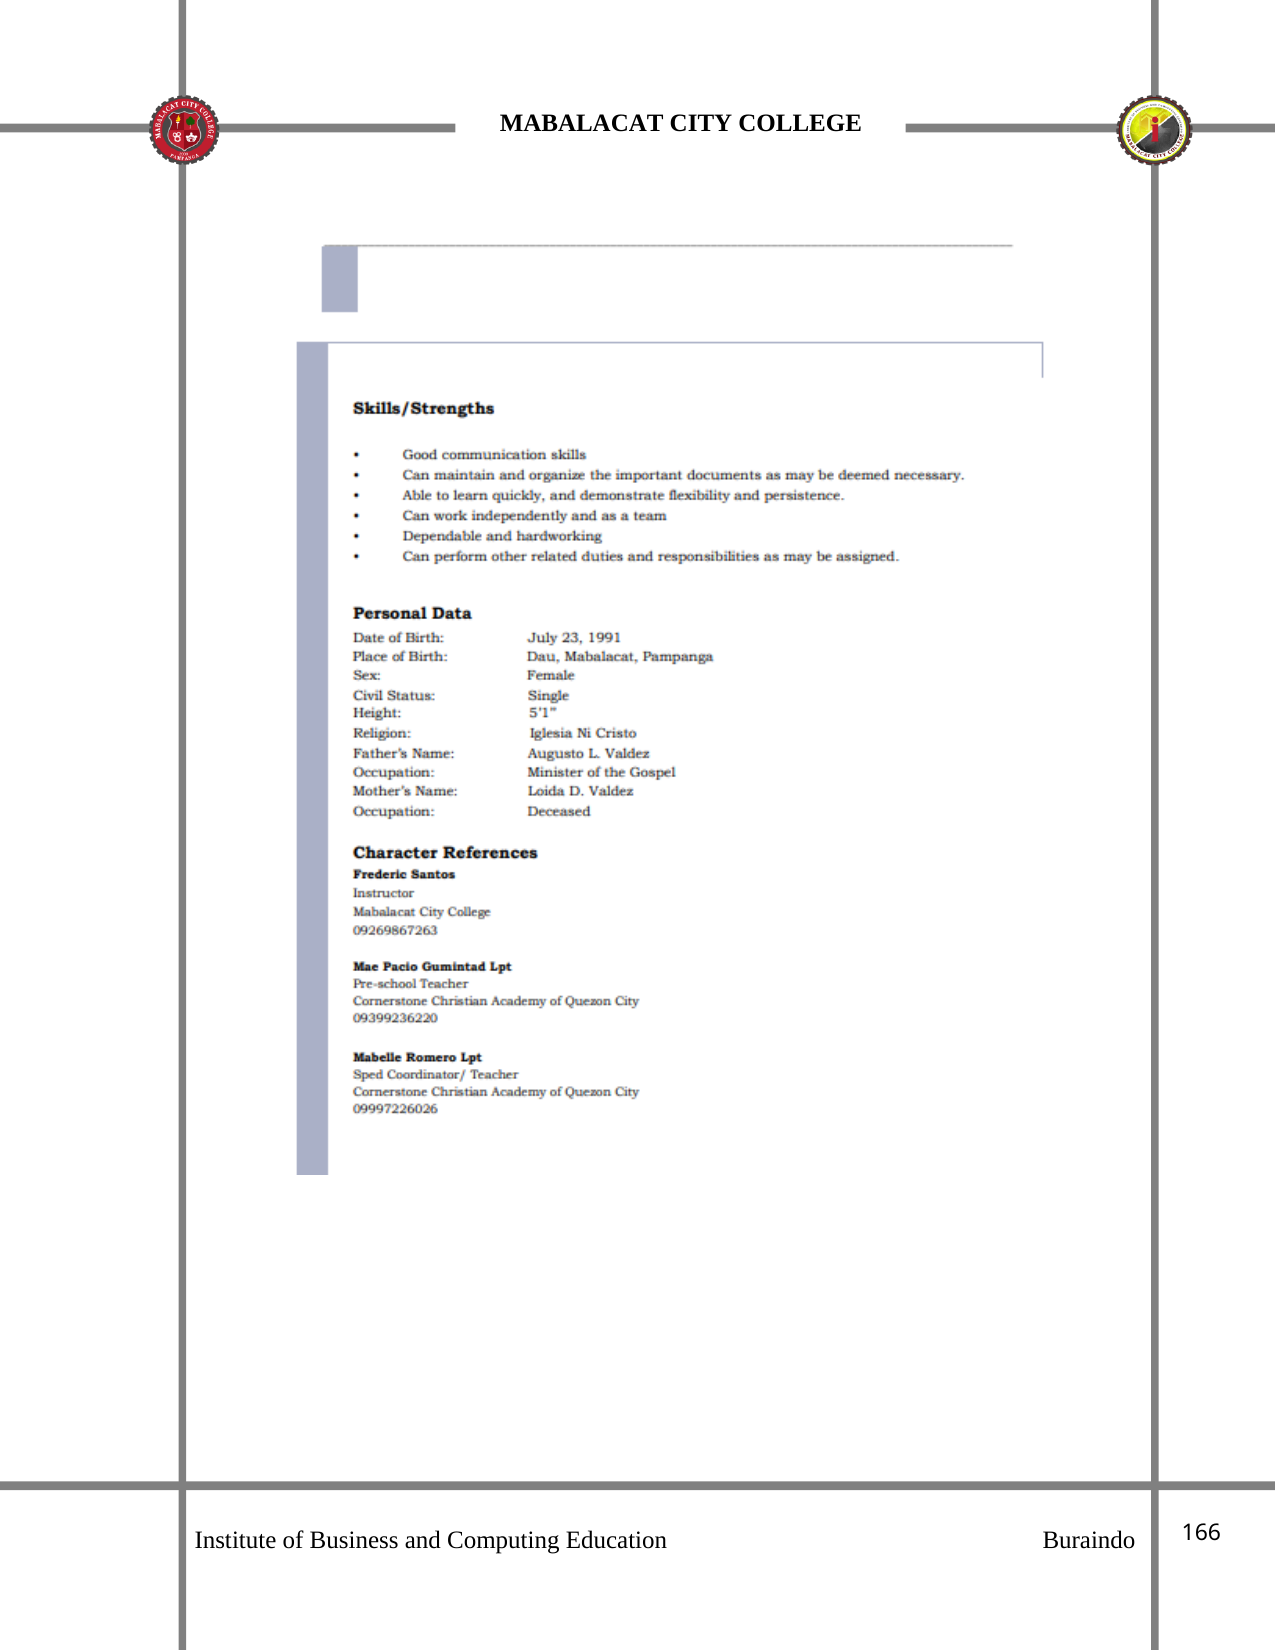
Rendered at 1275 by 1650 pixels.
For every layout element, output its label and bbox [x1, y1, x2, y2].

picture [1114, 92, 1194, 168]
picture [147, 92, 221, 167]
picture [272, 207, 1089, 1175]
